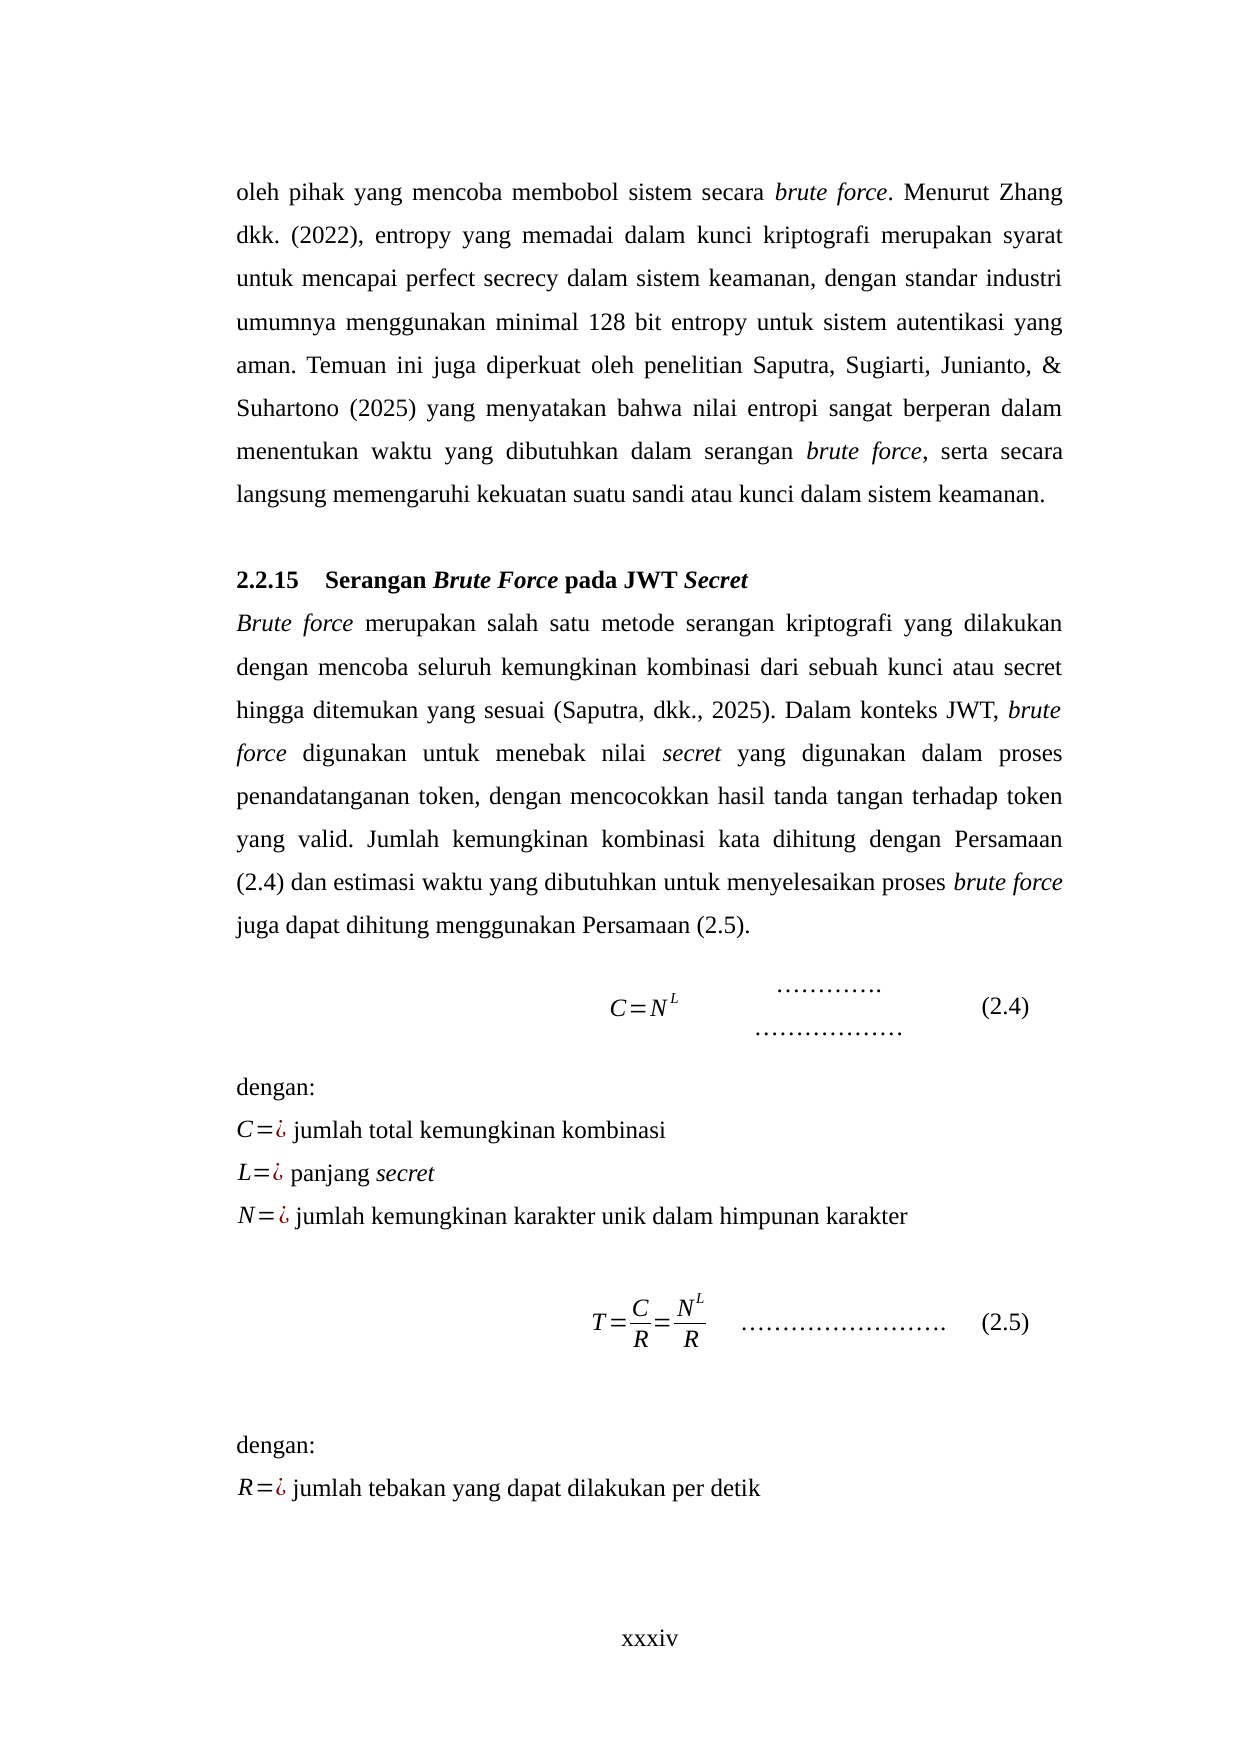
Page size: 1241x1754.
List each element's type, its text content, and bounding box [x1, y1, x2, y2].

table_header [236, 1269, 719, 1387]
table_header [968, 1269, 1055, 1387]
text jumlah total kemungkinan kombinasi [236, 1115, 1063, 1143]
table_header ………….……………… [690, 954, 967, 1072]
text dengan: [236, 1072, 1063, 1100]
text jumlah tebakan yang dapat dilakukan per detik [236, 1473, 1063, 1502]
text panjang secret [236, 1158, 1063, 1187]
table_header [967, 954, 1055, 1072]
table_header [236, 954, 689, 1072]
text Brute force merupakan salah satu metode serangan kriptografi yang dilakukan dengan mencoba seluruh kemungkinan kombinasi dari sebuah kunci atau secret hingga ditemukan yang sesuai (Saputra, dkk., 2025). Dalam konteks JWT, brute force digunakan untuk menebak nilai secret yang digunakan dalam proses penandatanganan token, dengan mencocokkan hasil tanda tangan terhadap token yang valid. Jumlah kemungkinan kombinasi kata dihitung dengan Persamaan (2.4) dan estimasi waktu yang dibutuhkan untuk menyelesaikan proses brute force juga dapat dihitung menggunakan Persamaan (2.5). [236, 608, 1063, 939]
text jumlah kemungkinan karakter unik dalam himpunan karakter [236, 1201, 1063, 1230]
text Serangan Brute Force pada JWT Secret [236, 565, 1063, 594]
table_header ……………………. [719, 1269, 967, 1387]
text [236, 177, 1063, 508]
text dengan: [236, 1430, 1063, 1459]
